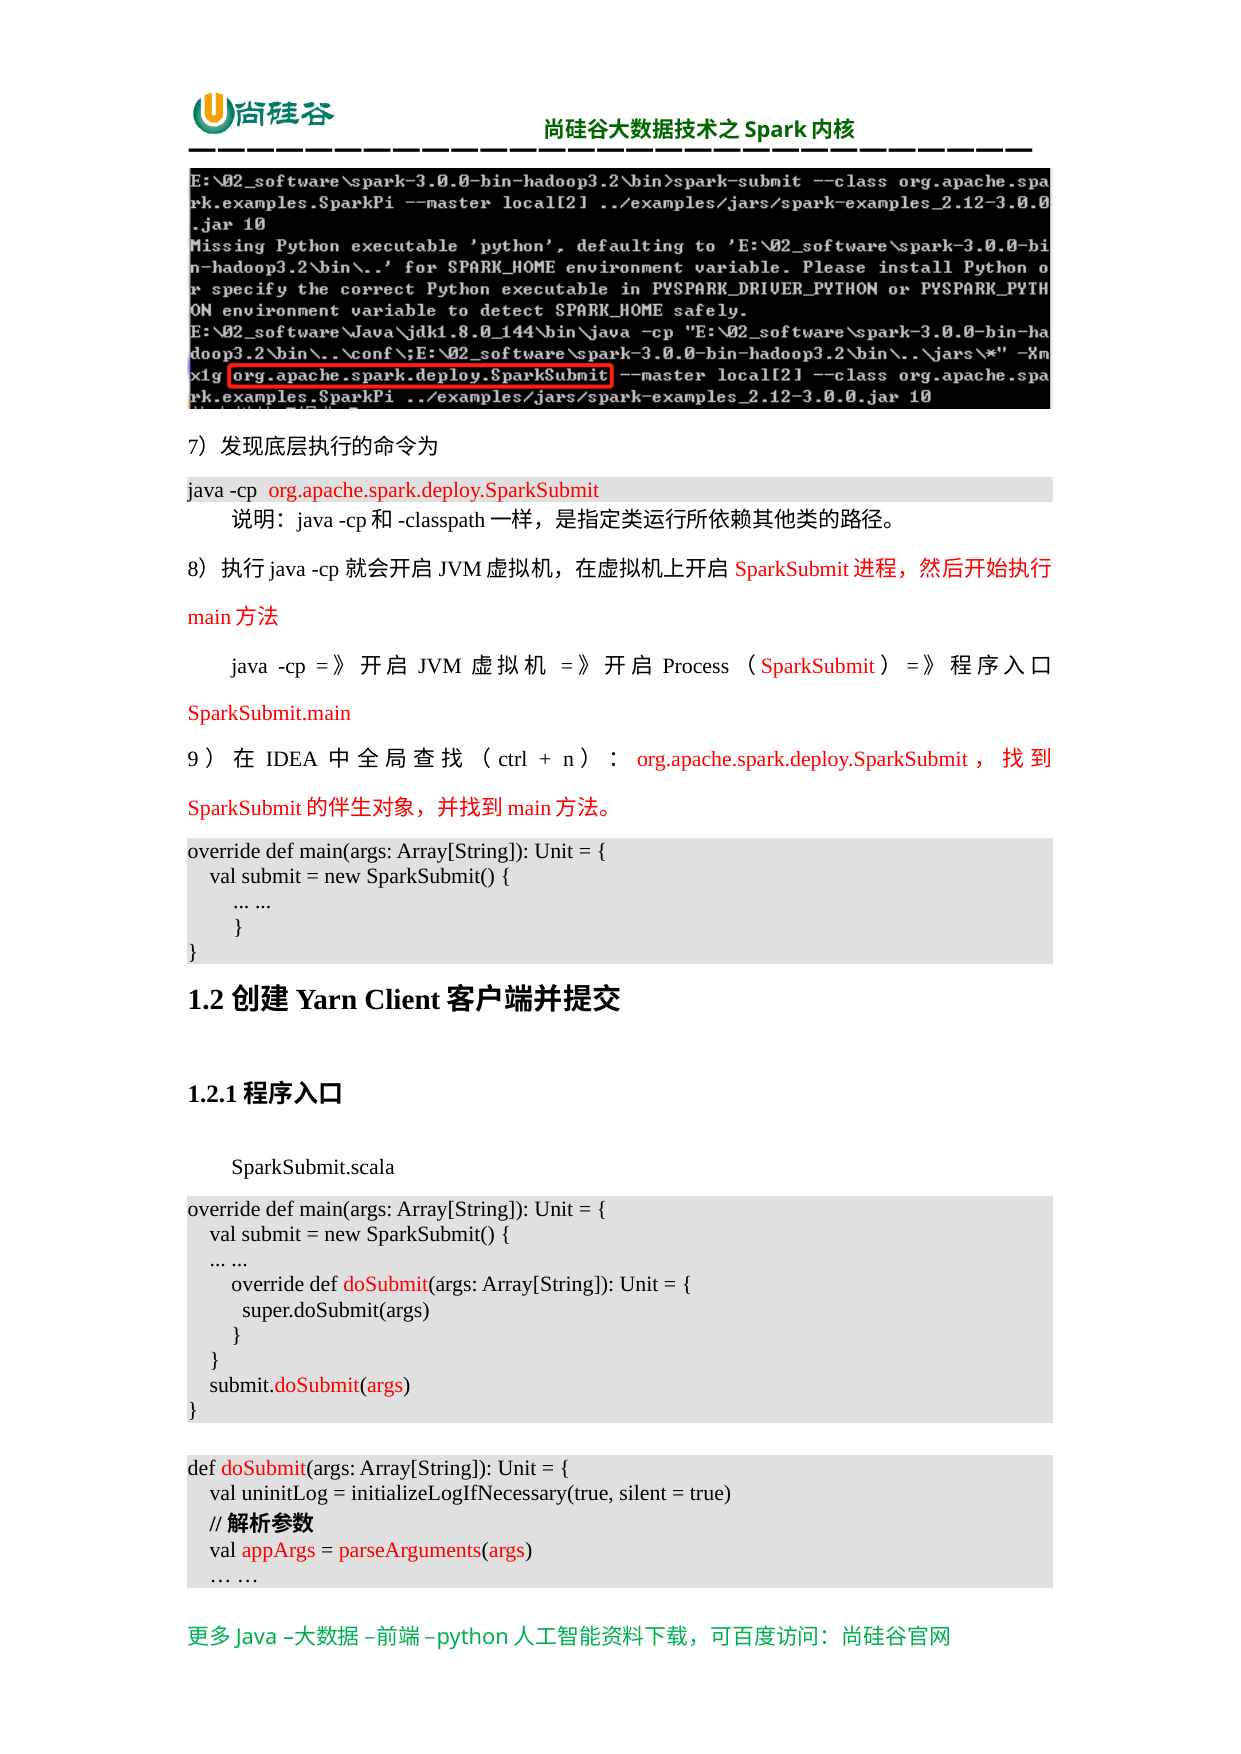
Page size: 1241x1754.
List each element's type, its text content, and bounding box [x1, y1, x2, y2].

text SparkSubmit.scala [187, 1151, 1053, 1183]
subtitle 1.2 创建Yarn Client客户端并提交 [187, 964, 1053, 1029]
text ... ... [187, 1246, 1053, 1271]
text val uninitLog = initializeLogIfNecessary(true, silent = true) [187, 1480, 1053, 1506]
text override def main(args: Array[String]): Unit = { [187, 1196, 1053, 1221]
text 9）在IDEA中全局查找（ctrl + n）：org.apache.spark.deploy.SparkSubmit，找到SparkSubmit的伴生对象，并找到main方法。 [187, 741, 1053, 822]
text // 解析参数 [187, 1506, 1053, 1537]
picture [187, 168, 1053, 409]
text val submit = new SparkSubmit() { [187, 863, 1053, 888]
subtitle 1.2.1 程序入口 [187, 1059, 1053, 1124]
text 说明：java -cp和 -classpath一样，是指定类运行所依赖其他类的路径。 [187, 502, 1053, 534]
text val appArgs = parseArguments(args) [187, 1537, 1053, 1562]
text submit.doSubmit(args) [187, 1372, 1053, 1397]
text super.doSubmit(args) [187, 1297, 1053, 1322]
text ... ... [187, 888, 1053, 914]
text } [187, 1347, 1053, 1372]
text } [187, 1322, 1053, 1347]
text 7）发现底层执行的命令为 [187, 428, 1053, 461]
text override def main(args: Array[String]): Unit = { [187, 838, 1053, 863]
text def doSubmit(args: Array[String]): Unit = { [187, 1455, 1053, 1480]
text 8）执行java -cp 就会开启JVM虚拟机，在虚拟机上开启SparkSubmit进程，然后开始执行main方法 [187, 550, 1053, 631]
text val submit = new SparkSubmit() { [187, 1221, 1053, 1246]
text … … [187, 1562, 1053, 1588]
text } [187, 914, 1053, 939]
picture [187, 88, 338, 138]
text } [187, 939, 1053, 964]
text java -cp =》开启JVM虚拟机 =》开启Process（SparkSubmit）=》程序入口SparkSubmit.main [187, 647, 1053, 728]
text override def doSubmit(args: Array[String]): Unit = { [187, 1271, 1053, 1297]
text java -cp org.apache.spark.deploy.SparkSubmit [187, 477, 1053, 502]
text } [187, 1397, 1053, 1423]
